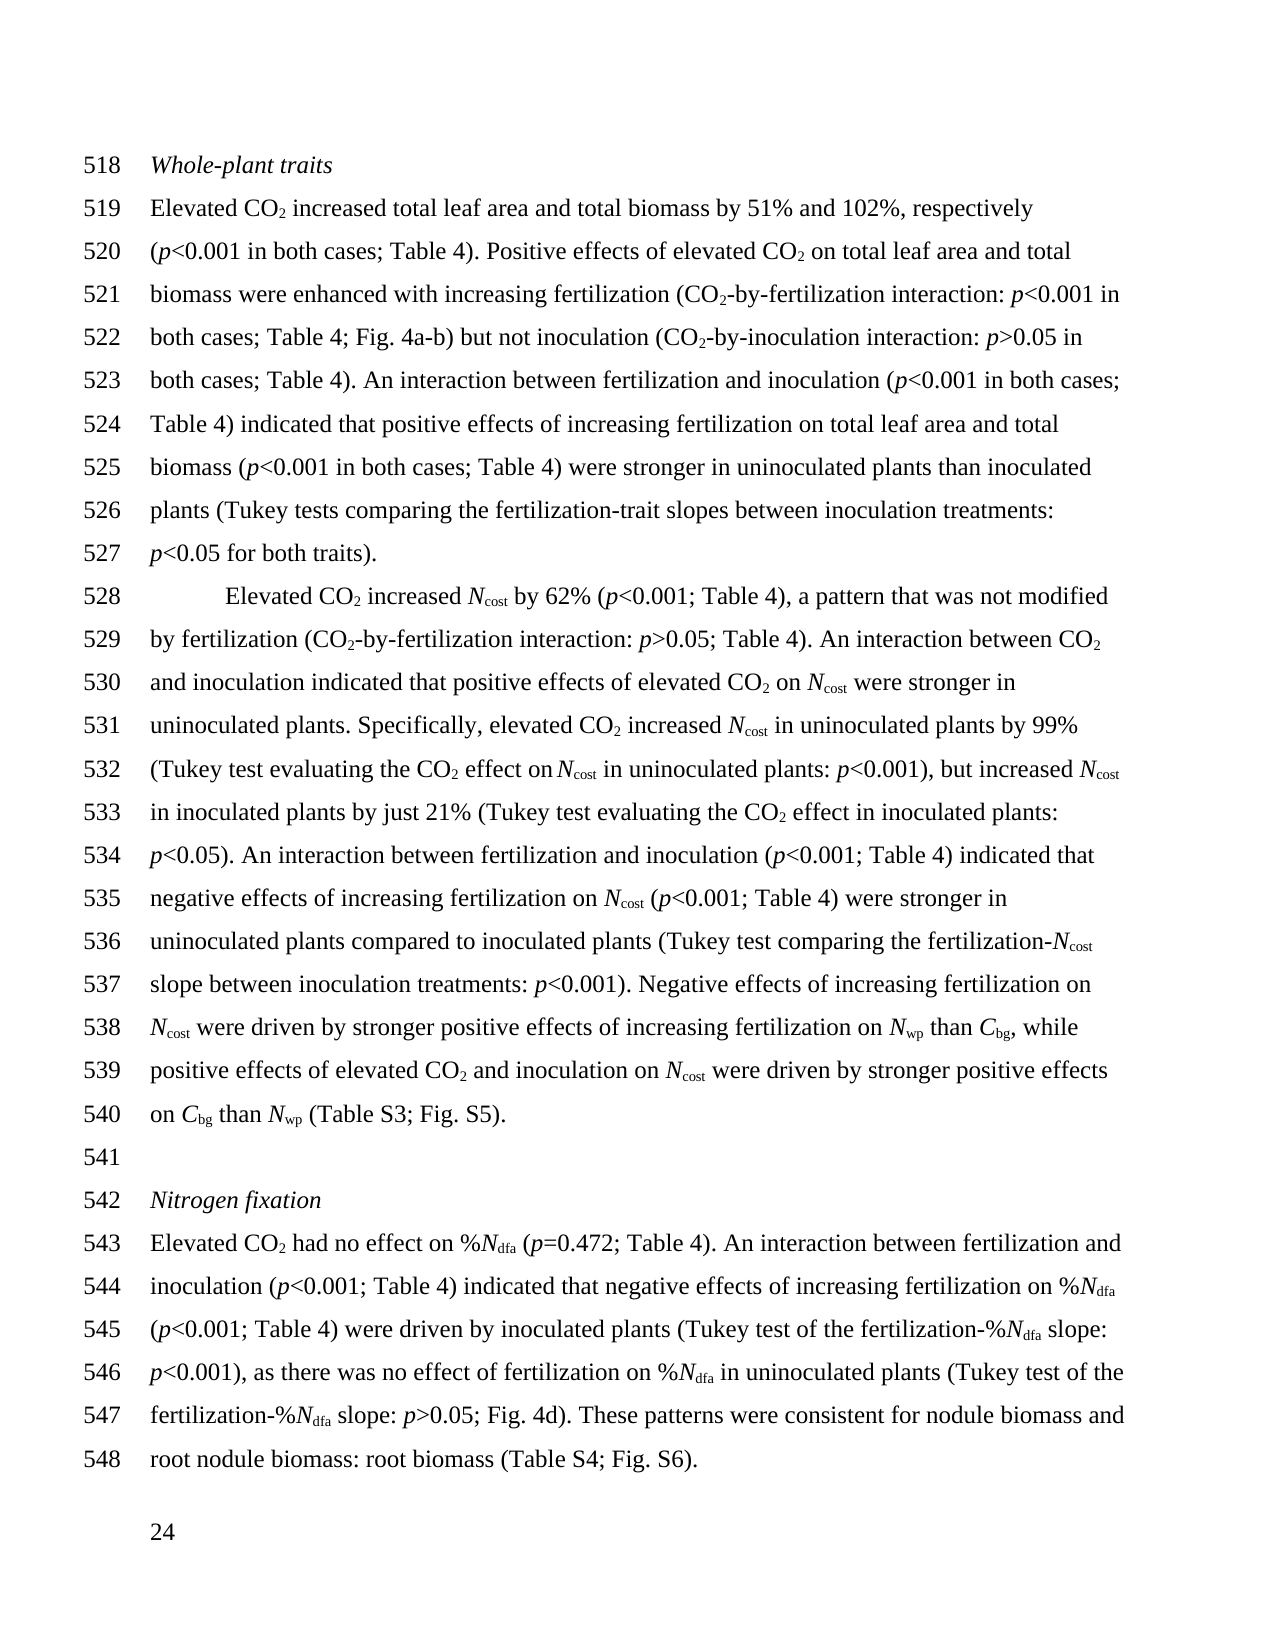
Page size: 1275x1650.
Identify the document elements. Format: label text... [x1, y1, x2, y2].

text Elevated CO2 increased total leaf area and total biomass by 51% and 102%, respectively (p<0.001 in both cases; Table 4). Positive effects of elevated CO2 on total leaf area and total biomass were enhanced with increasing fertilization (CO2-by-fertilization interaction: p<0.001 in both cases; Table 4; Fig. 4a-b) but not inoculation (CO2-by-inoculation interaction: p>0.05 in both cases; Table 4). An interaction between fertilization and inoculation (p<0.001 in both cases; Table 4) indicated that positive effects of increasing fertilization on total leaf area and total biomass (p<0.001 in both cases; Table 4) were stronger in uninoculated plants than inoculated plants (Tukey tests comparing the fertilization-trait slopes between inoculation treatments: p<0.05 for both traits). [150, 193, 1125, 567]
text Whole-plant traits [150, 150, 1125, 179]
text Elevated CO2 had no effect on %Ndfa (p=0.472; Table 4). An interaction between fertilization and inoculation (p<0.001; Table 4) indicated that negative effects of increasing fertilization on %Ndfa (p<0.001; Table 4) were driven by inoculated plants (Tukey test of the fertilization-%Ndfa slope: p<0.001), as there was no effect of fertilization on %Ndfa in uninoculated plants (Tukey test of the fertilization-%Ndfa slope: p>0.05; Fig. 4d). These patterns were consistent for nodule biomass and root nodule biomass: root biomass (Table S4; Fig. S6). [150, 1228, 1125, 1472]
text Nitrogen fixation [150, 1185, 1125, 1214]
text Elevated CO2 increased Ncost by 62% (p<0.001; Table 4), a pattern that was not modified by fertilization (CO2-by-fertilization interaction: p>0.05; Table 4). An interaction between CO2 and inoculation indicated that positive effects of elevated CO2 on Ncost were stronger in uninoculated plants. Specifically, elevated CO2 increased Ncost in uninoculated plants by 99% (Tukey test evaluating the CO2 effect on Ncost in uninoculated plants: p<0.001), but increased Ncost in inoculated plants by just 21% (Tukey test evaluating the CO2 effect in inoculated plants: p<0.05). An interaction between fertilization and inoculation (p<0.001; Table 4) indicated that negative effects of increasing fertilization on Ncost (p<0.001; Table 4) were stronger in uninoculated plants compared to inoculated plants (Tukey test comparing the fertilization-Ncost slope between inoculation treatments: p<0.001). Negative effects of increasing fertilization on Ncost were driven by stronger positive effects of increasing fertilization on Nwp than Cbg, while positive effects of elevated CO2 and inoculation on Ncost were driven by stronger positive effects on Cbg than Nwp (Table S3; Fig. S5). [150, 581, 1125, 1127]
